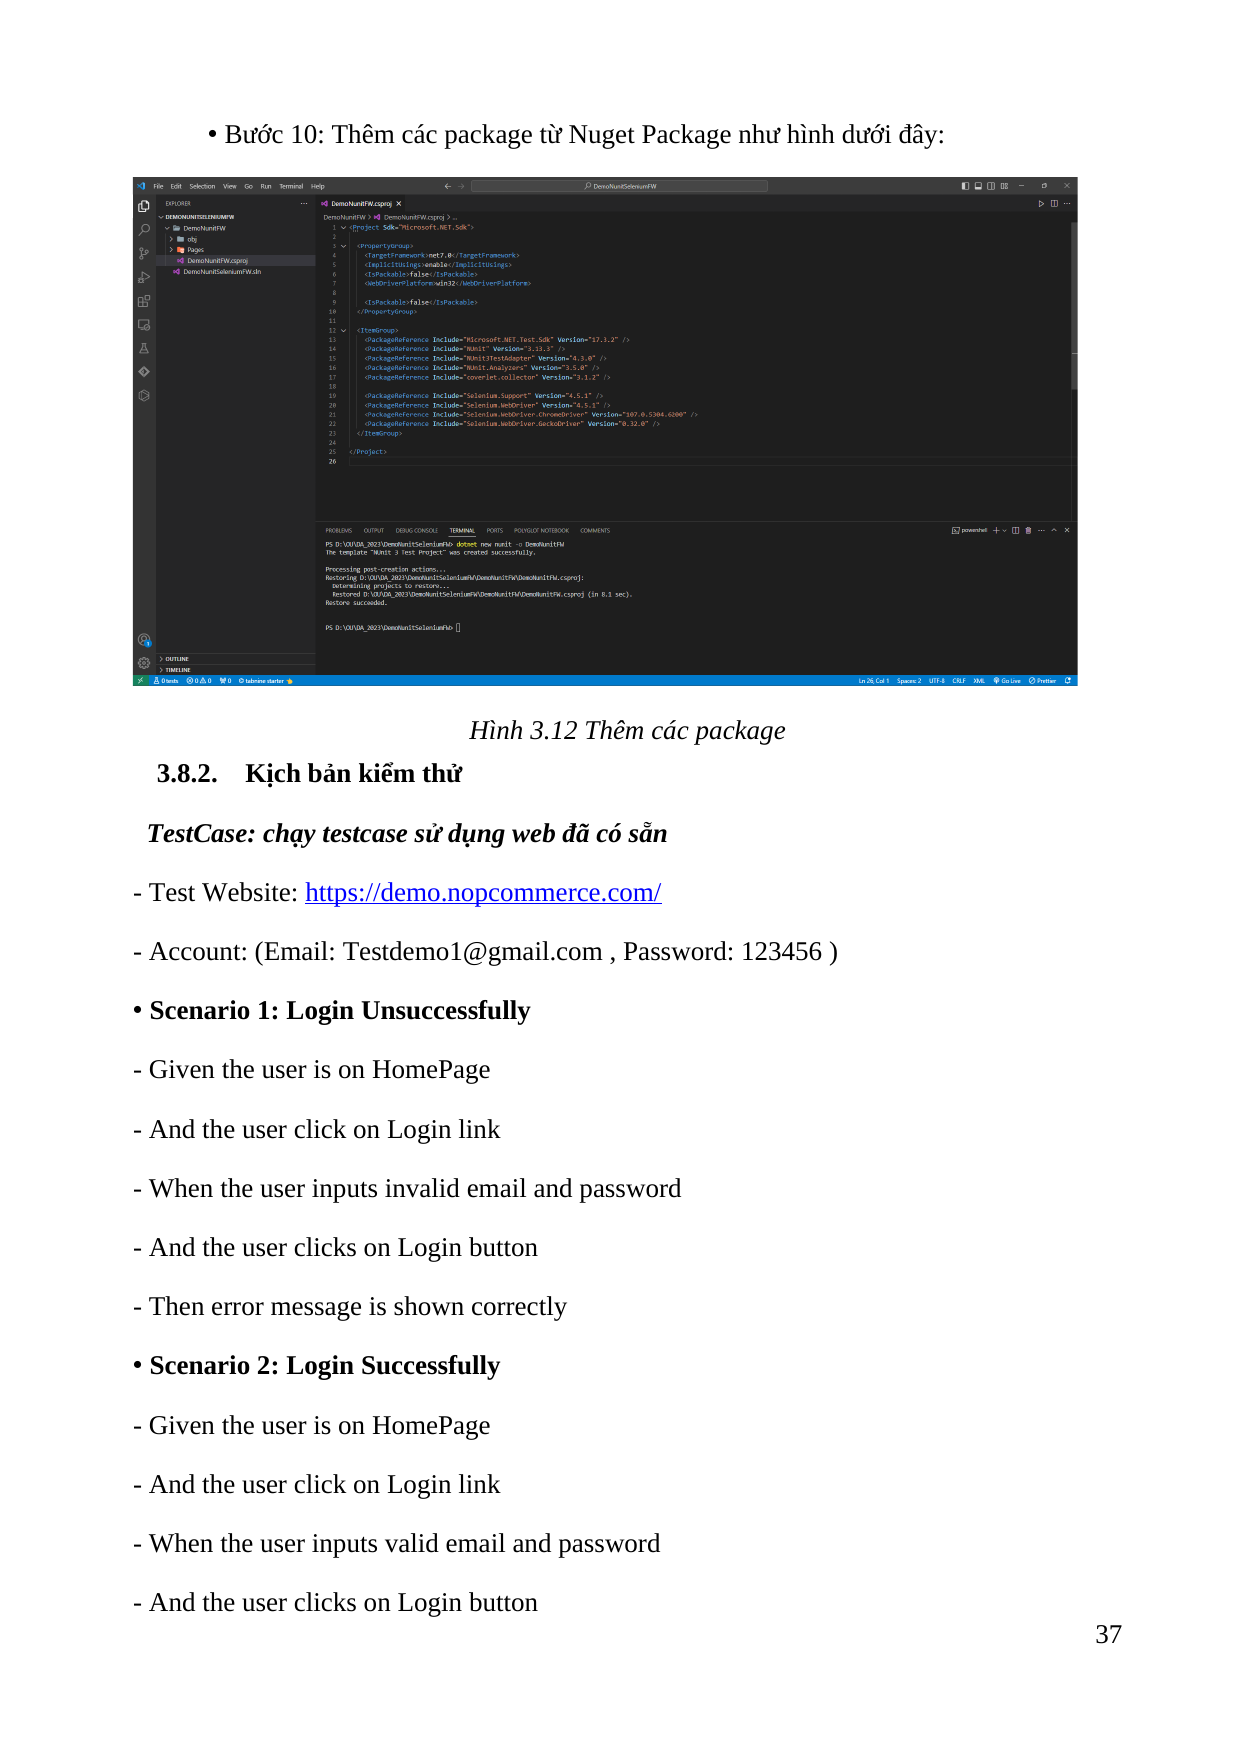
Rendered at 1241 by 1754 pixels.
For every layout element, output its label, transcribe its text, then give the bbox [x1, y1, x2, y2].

text - Given the user is on HomePage [133, 1409, 1122, 1440]
text - Test Website: https://demo.nopcommerce.com/ [133, 876, 1122, 907]
text - And the user clicks on Login button [133, 1231, 1122, 1262]
text Scenario 1: Login Unsuccessfully [133, 994, 1122, 1025]
text - And the user clicks on Login button [133, 1586, 1122, 1617]
text - Then error message is shown correctly [133, 1290, 1122, 1321]
subtitle Kịch bản kiểm thử [157, 757, 1122, 789]
text TestCase: chạy testcase sử dụng web đã có sẵn [133, 817, 1122, 848]
text - Given the user is on HomePage [133, 1053, 1122, 1085]
text Scenario 2: Login Successfully [133, 1349, 1122, 1381]
text - Account: (Email: Testdemo1@gmail.com , Password: 123456 ) [133, 935, 1122, 966]
text - When the user inputs valid email and password [133, 1527, 1122, 1558]
text - And the user click on Login link [133, 1113, 1122, 1144]
text - When the user inputs invalid email and password [133, 1172, 1122, 1203]
text - And the user click on Login link [133, 1468, 1122, 1499]
picture [132, 177, 1078, 686]
text Bước 10: Thêm các package từ Nuget Package như hình dưới đây: [133, 118, 1122, 149]
